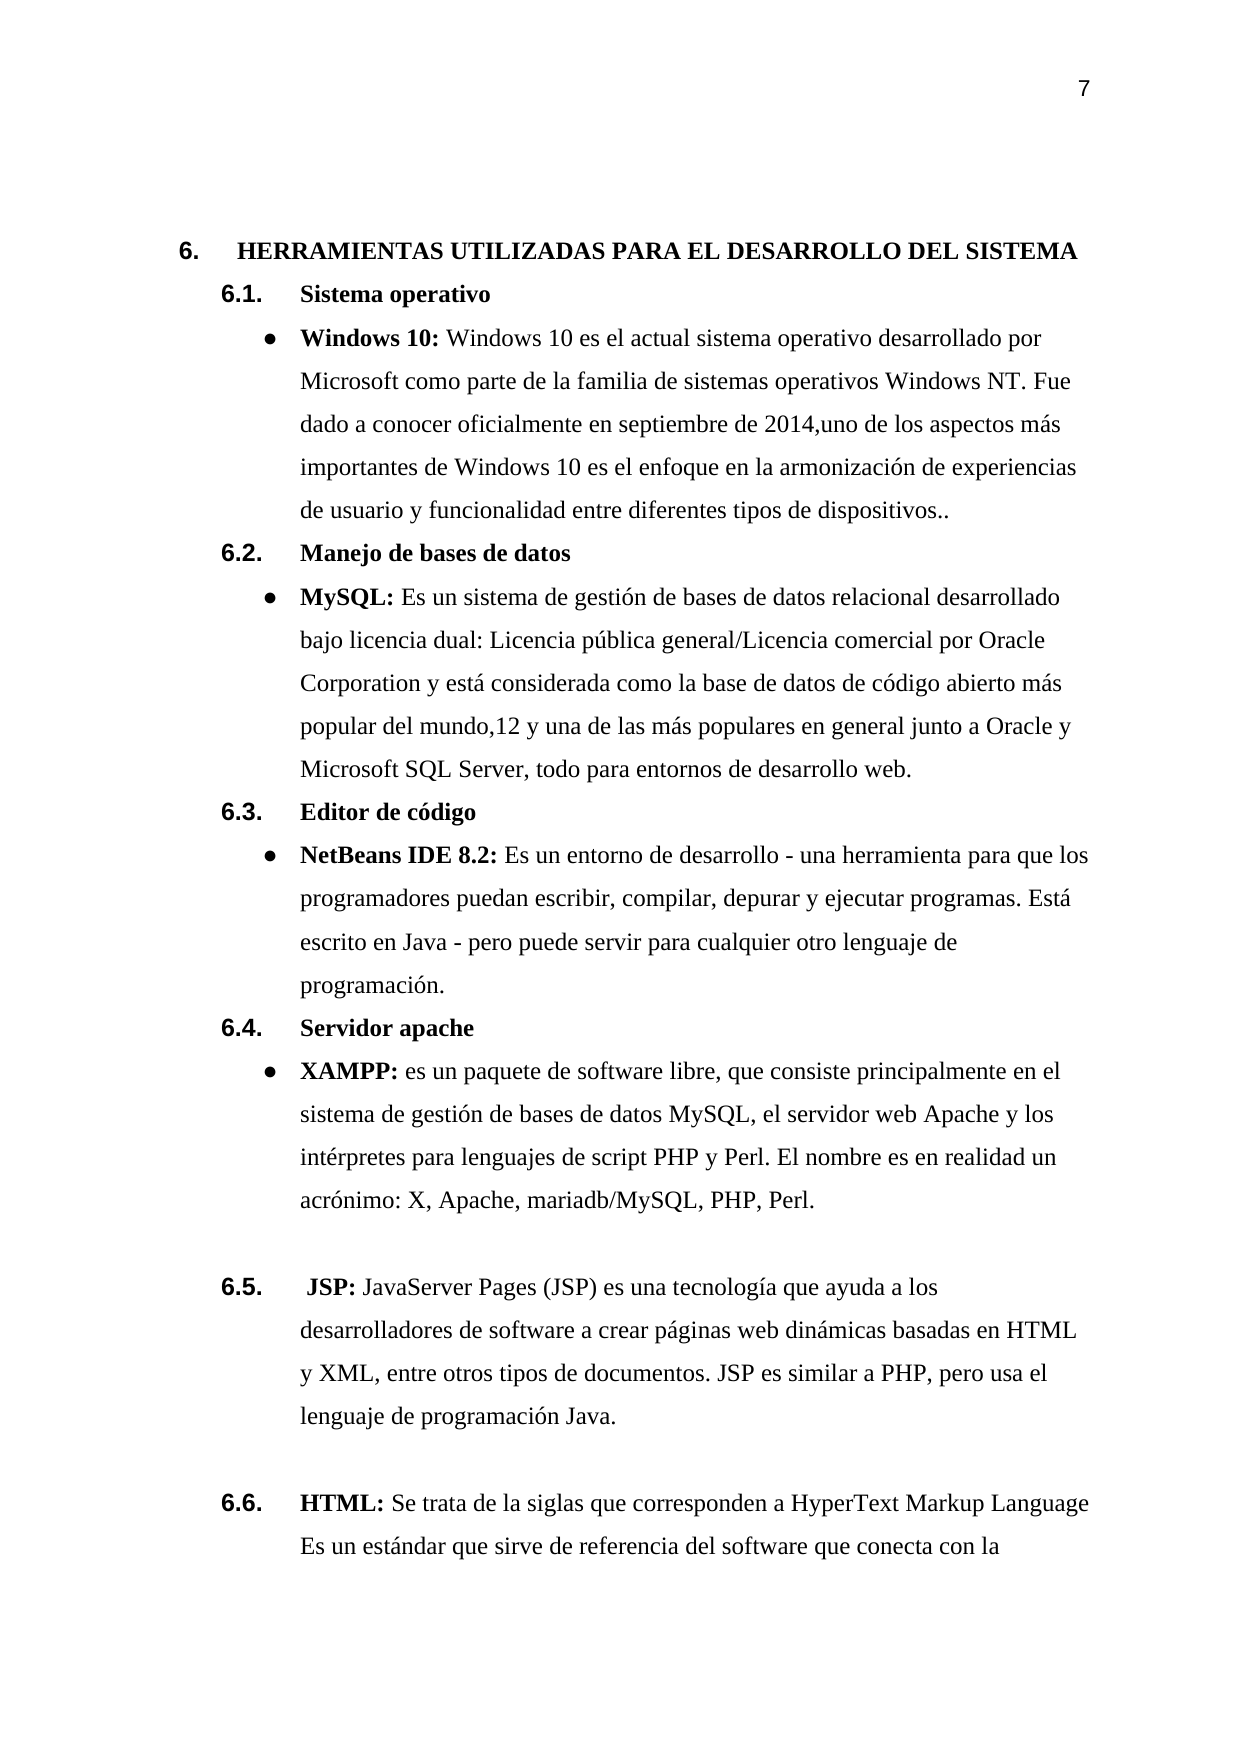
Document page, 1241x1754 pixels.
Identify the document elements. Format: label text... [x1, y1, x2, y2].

list Servidor apache [262, 1013, 1090, 1042]
list MySQL: Es un sistema de gestión de bases de datos relacional desarrollado bajo licencia dual: Licencia pública general/Licencia comercial por Oracle Corporation y está considerada como la base de datos de código abierto más popular del mundo,1​2​ y una de las más populares en general junto a Oracle y Microsoft SQL Server, todo para entornos de desarrollo web. [262, 582, 1090, 783]
list HERRAMIENTAS UTILIZADAS PARA EL DESARROLLO DEL SISTEMA [187, 236, 1090, 265]
list Sistema operativo [262, 279, 1090, 308]
list JSP: JavaServer Pages (JSP) es una tecnología que ayuda a los desarrolladores de software a crear páginas web dinámicas basadas en HTML y XML, entre otros tipos de documentos. JSP es similar a PHP, pero usa el lenguaje de programación Java. [262, 1272, 1090, 1430]
list NetBeans IDE 8.2: Es un entorno de desarrollo - una herramienta para que los programadores puedan escribir, compilar, depurar y ejecutar programas. Está escrito en Java - pero puede servir para cualquier otro lenguaje de programación. [262, 840, 1090, 998]
list Manejo de bases de datos [262, 538, 1090, 567]
list Editor de código [262, 797, 1090, 826]
list Windows 10: Windows 10 es el actual sistema operativo desarrollado por Microsoft como parte de la familia de sistemas operativos Windows NT.​ Fue dado a conocer oficialmente en septiembre de 2014,uno de los aspectos más importantes de Windows 10 es el enfoque en la armonización de experiencias de usuario y funcionalidad entre diferentes tipos de dispositivos.. [262, 323, 1090, 524]
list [262, 1487, 1090, 1559]
list XAMPP: es un paquete de software libre, que consiste principalmente en el sistema de gestión de bases de datos MySQL, el servidor web Apache y los intérpretes para lenguajes de script PHP y Perl. El nombre es en realidad un acrónimo: X, Apache, mariadb/MySQL, PHP, Perl. [262, 1056, 1090, 1214]
